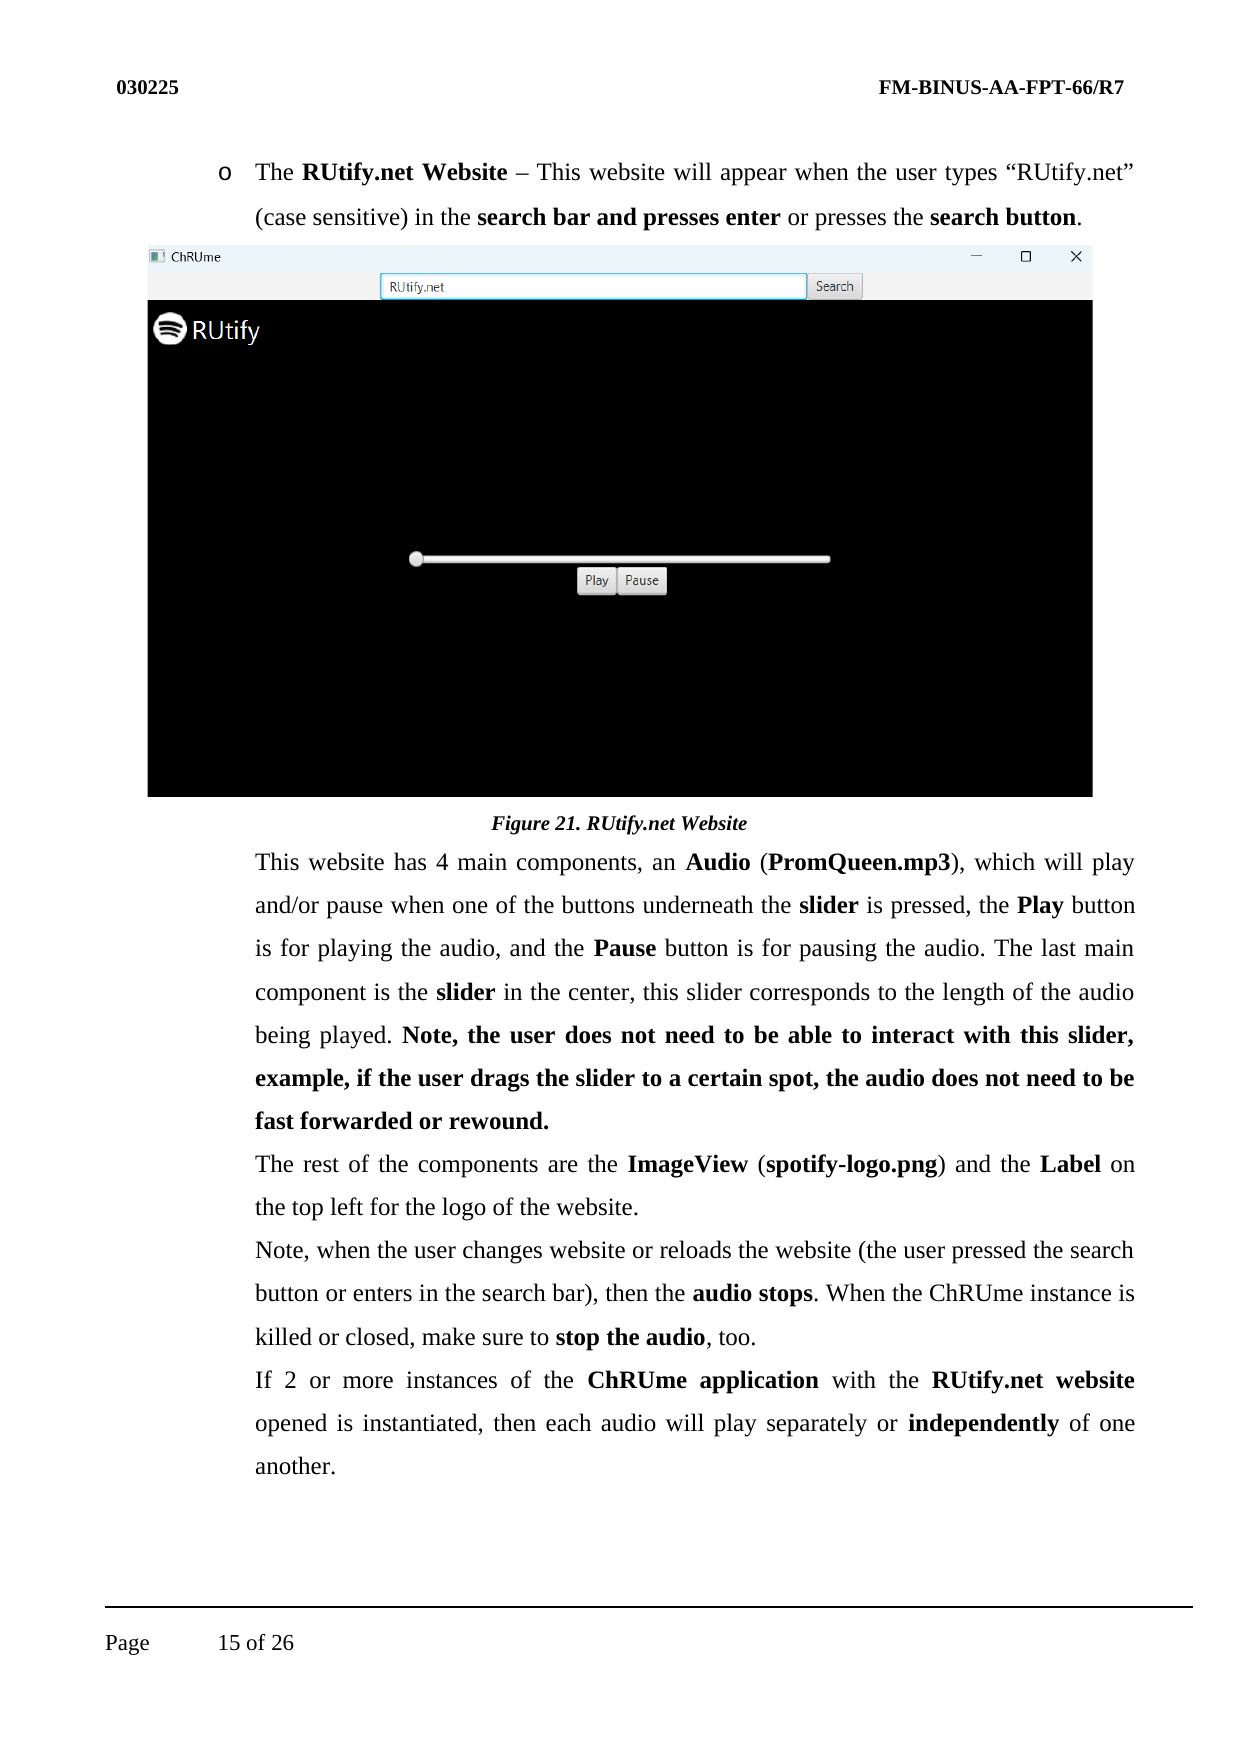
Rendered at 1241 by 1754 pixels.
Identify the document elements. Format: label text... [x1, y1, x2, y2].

text The rest of the components are the ImageView (spotify-logo.png) and the Label on the top left for the logo of the website. [255, 1149, 1135, 1221]
text This website has 4 main components, an Audio (PromQueen.mp3), which will play and/or pause when one of the buttons underneath the slider is pressed, the Play button is for playing the audio, and the Pause button is for pausing the audio. The last main component is the slider in the center, this slider corresponds to the length of the audio being played. Note, the user does not need to be able to interact with this slider, example, if the user drags the slider to a certain spot, the audio does not need to be fast forwarded or rewound. [255, 847, 1135, 1135]
text If 2 or more instances of the ChRUme application with the RUtify.net website opened is instantiated, then each audio will play separately or independently of one another. [255, 1365, 1135, 1480]
list The RUtify.net Website – This website will appear when the user types “RUtify.net” (case sensitive) in the search bar and presses enter or presses the search button. [217, 157, 1135, 231]
text Figure 21. RUtify.net Website [105, 811, 1135, 835]
text Note, when the user changes website or reloads the website (the user pressed the search button or enters in the search bar), then the audio stops. When the ChRUme instance is killed or closed, make sure to stop the audio, too. [255, 1235, 1135, 1350]
picture [147, 245, 1093, 797]
